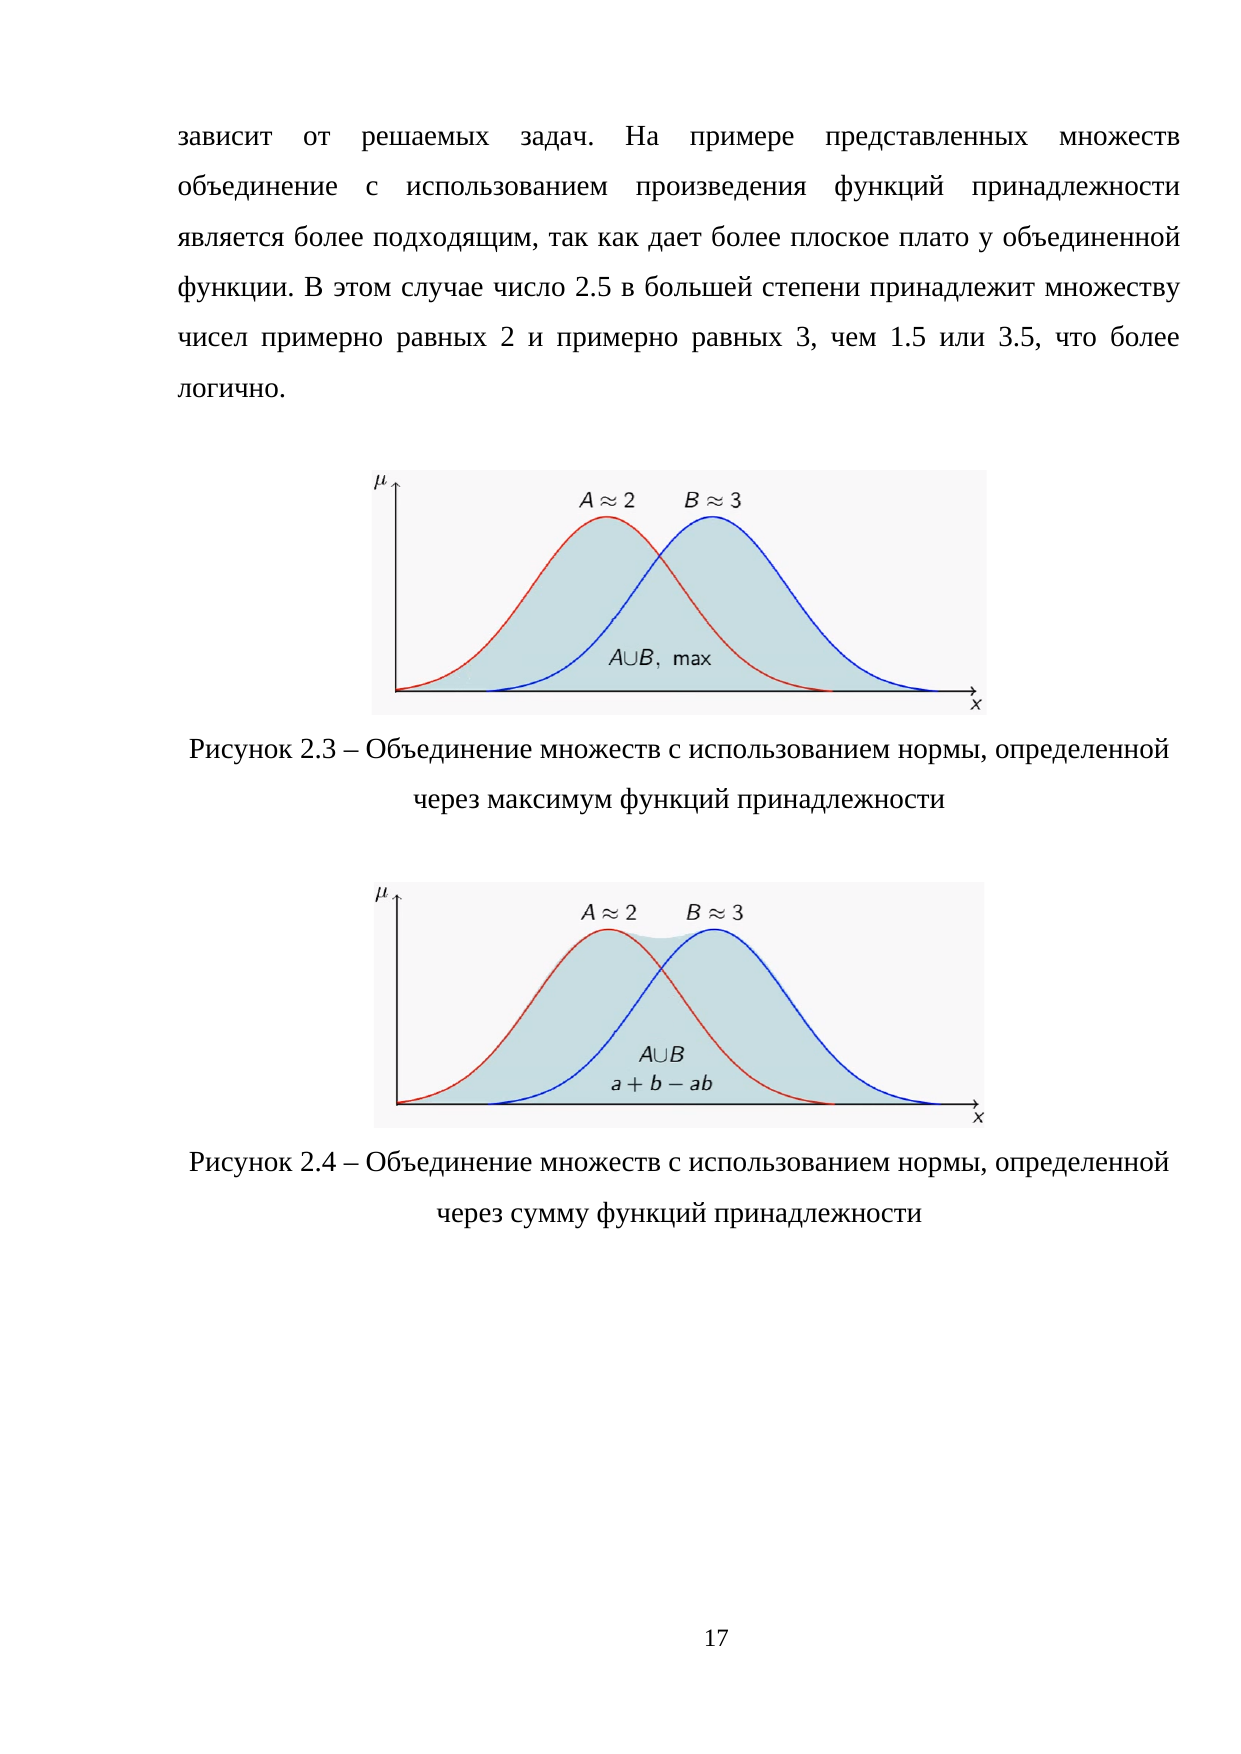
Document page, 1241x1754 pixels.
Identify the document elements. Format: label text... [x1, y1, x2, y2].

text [177, 118, 1181, 403]
picture [373, 882, 985, 1128]
picture [371, 470, 987, 715]
